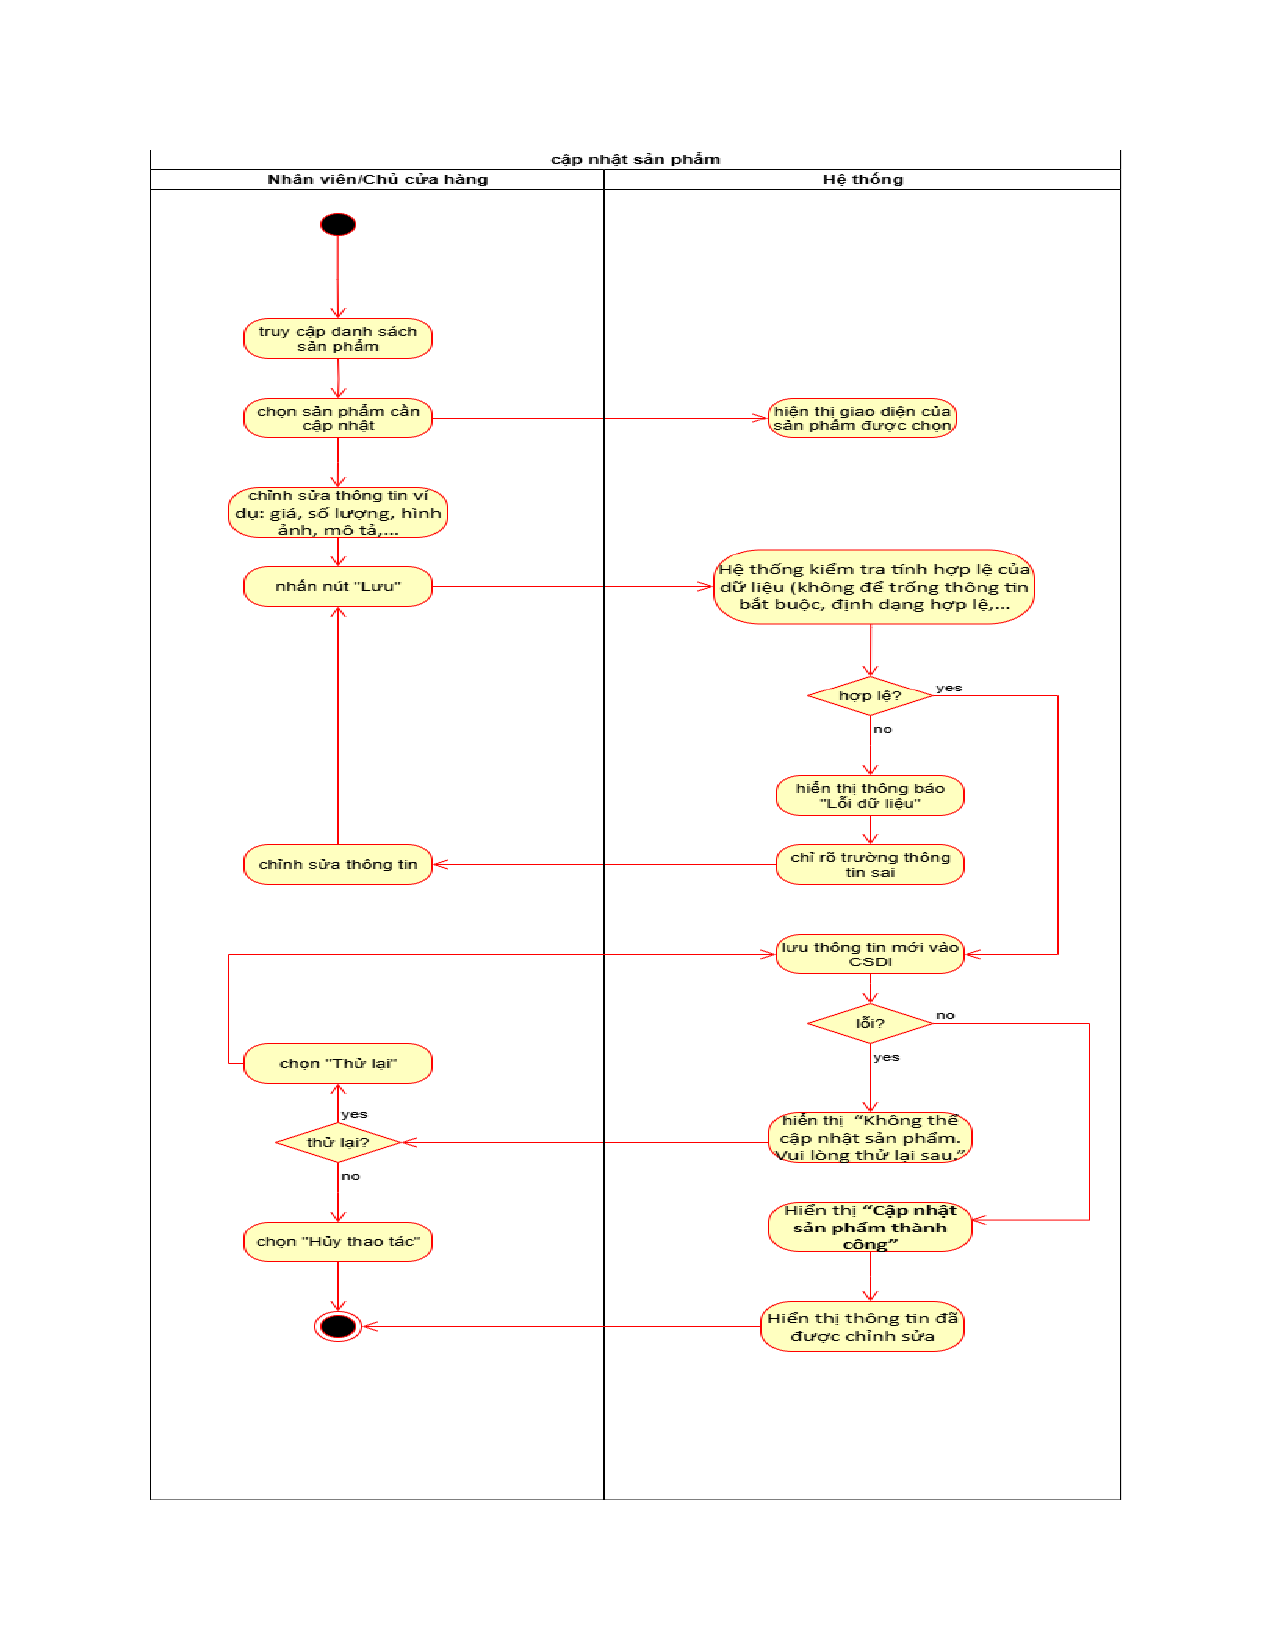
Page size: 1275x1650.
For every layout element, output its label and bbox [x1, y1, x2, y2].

picture [150, 150, 1122, 1500]
